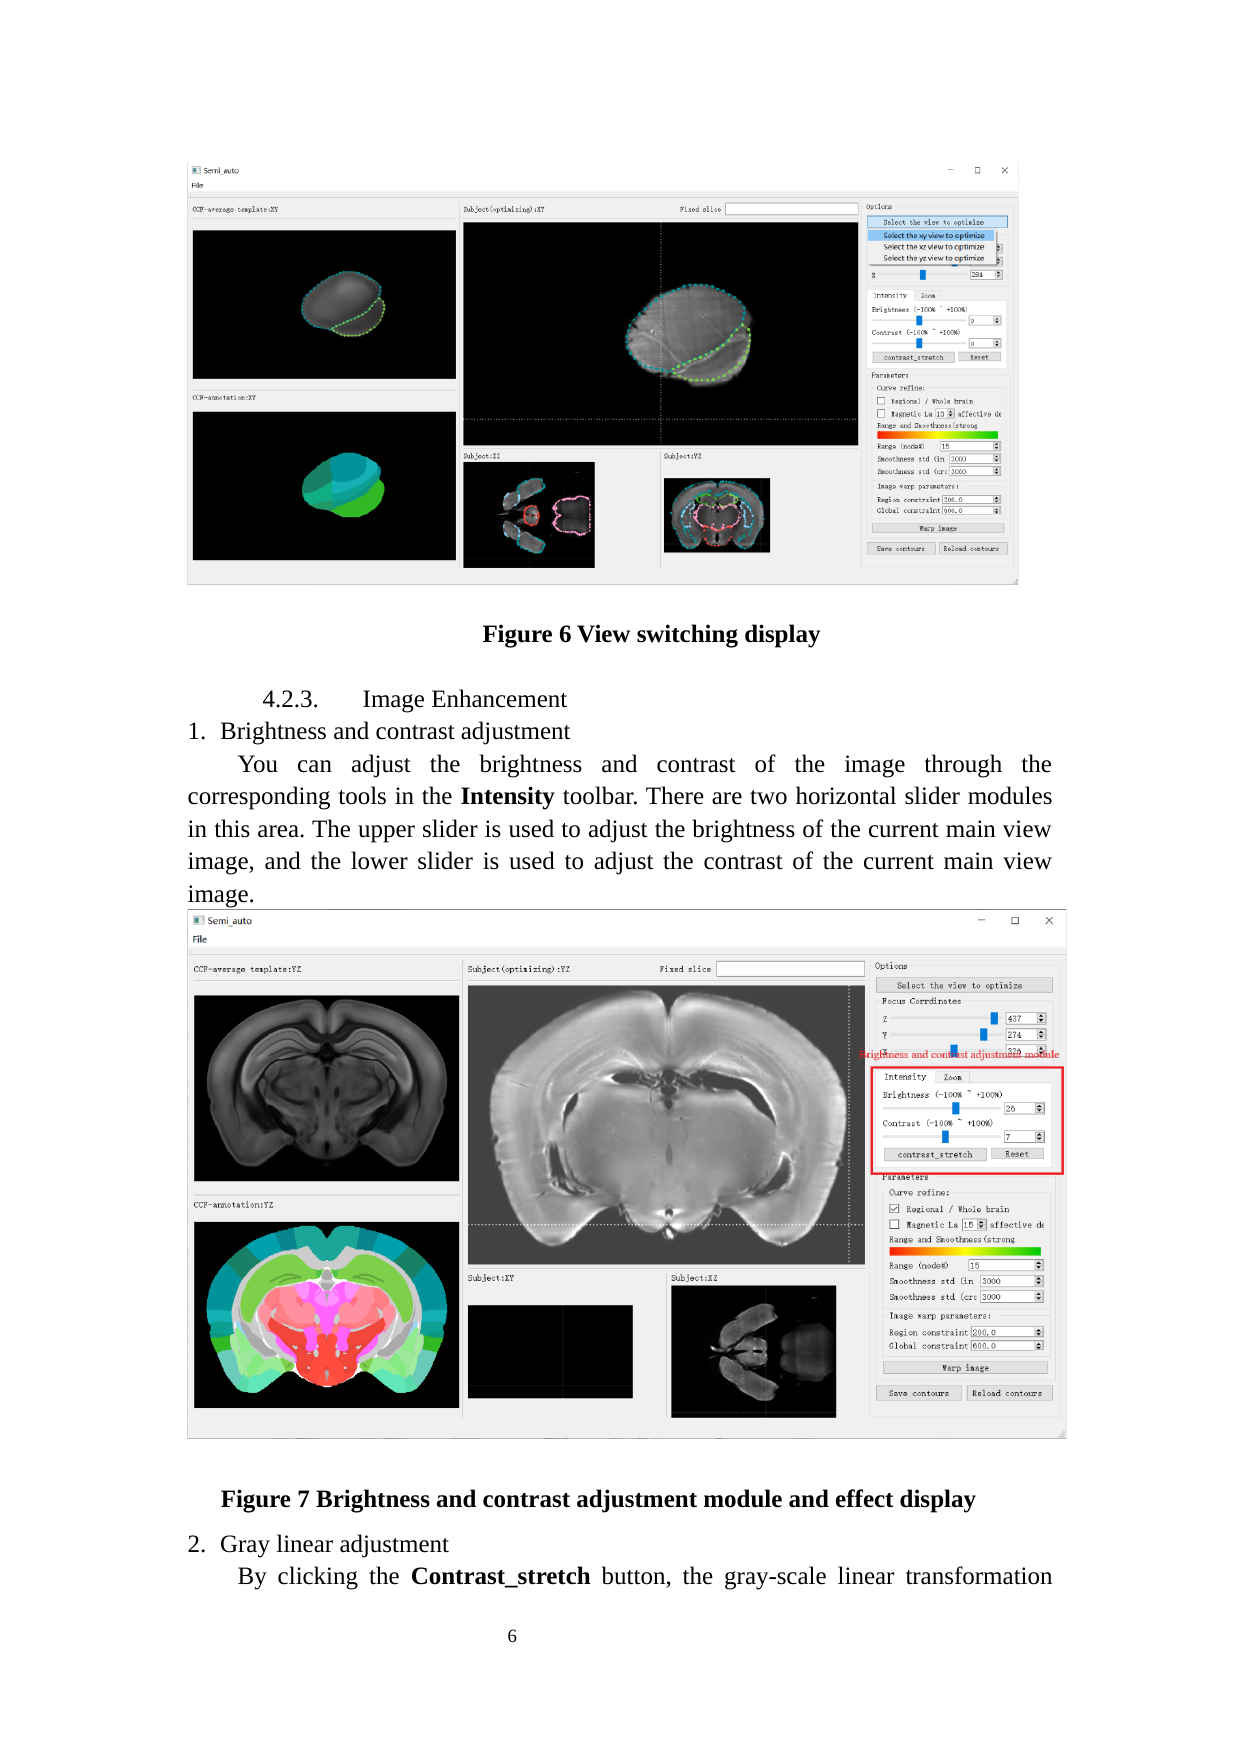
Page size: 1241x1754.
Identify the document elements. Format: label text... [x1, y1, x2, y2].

list Brightness and contrast adjustment [187, 714, 1053, 747]
list Gray linear adjustment [187, 1527, 1053, 1559]
text You can adjust the brightness and contrast of the image through the corresponding tools in the Intensity toolbar. There are two horizontal slider modules in this area. The upper slider is used to adjust the brightness of the current main view image, and the lower slider is used to adjust the contrast of the current main view image. [187, 747, 1053, 909]
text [187, 1559, 1053, 1592]
picture [187, 162, 1019, 585]
subtitle Image Enhancement [262, 682, 1053, 714]
picture [187, 909, 1067, 1439]
